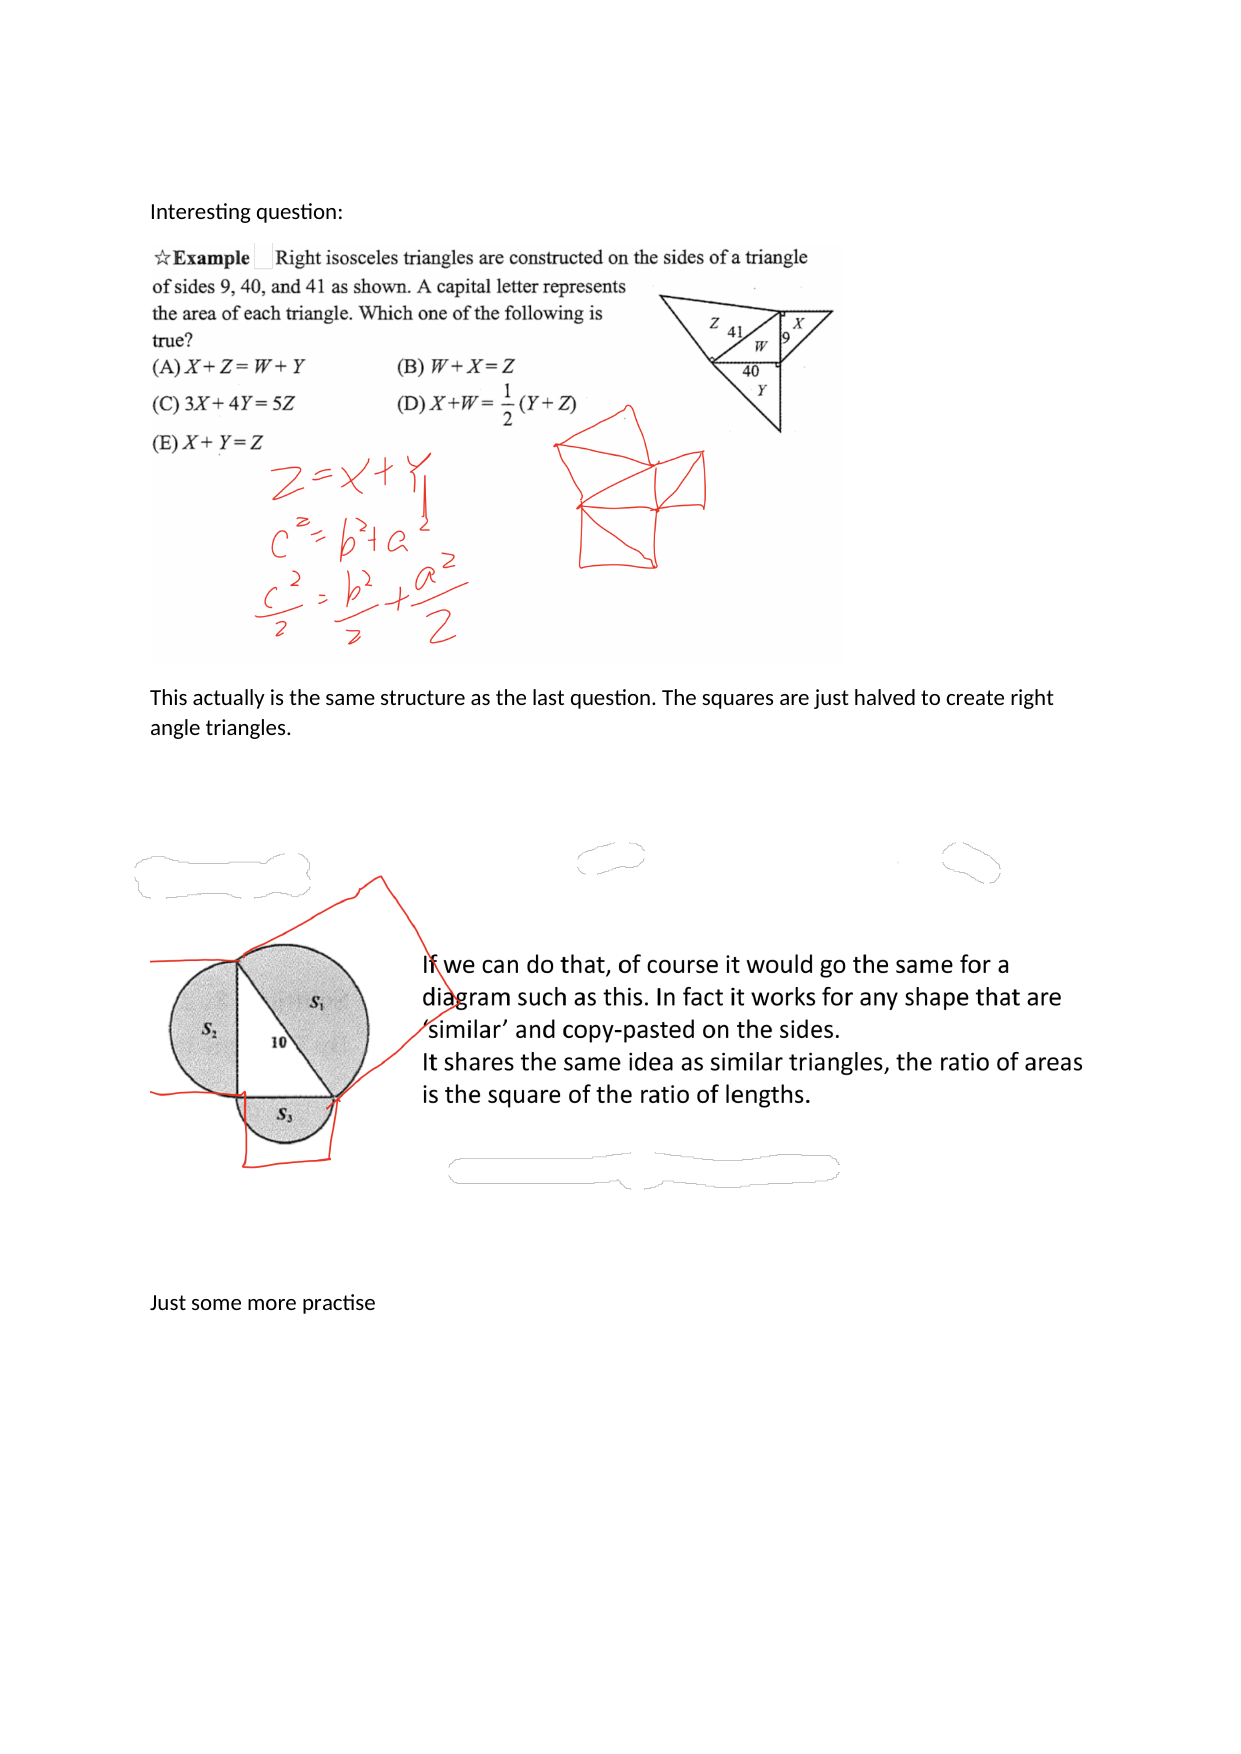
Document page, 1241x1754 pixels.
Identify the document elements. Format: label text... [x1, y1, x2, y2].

text Interesting question: [150, 197, 1090, 225]
text This actually is the same structure as the last question. The squares are just halved to create right angle triangles. [150, 683, 1090, 741]
text Just some more practise [150, 1288, 1090, 1316]
picture [150, 243, 843, 665]
picture [134, 842, 1091, 1190]
